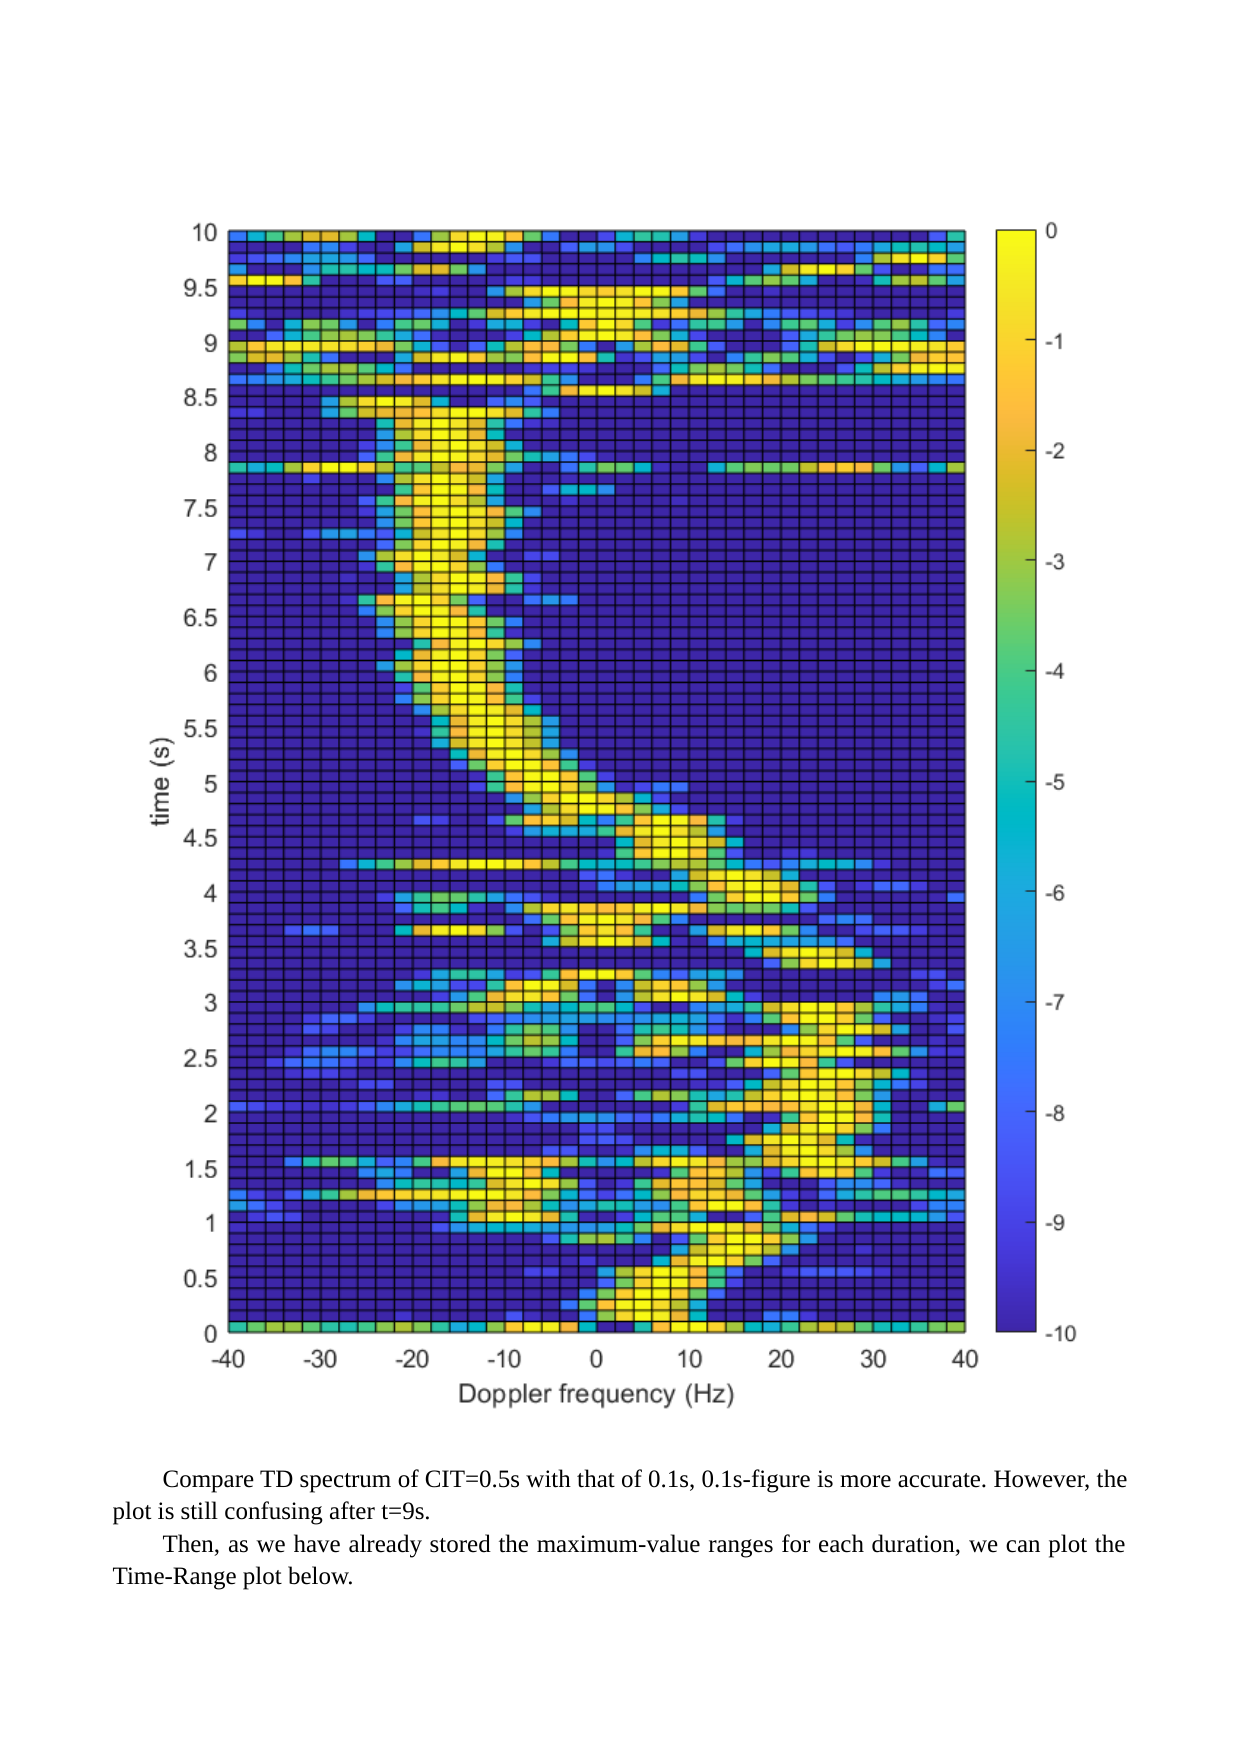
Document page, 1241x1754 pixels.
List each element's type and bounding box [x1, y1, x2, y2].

picture [112, 162, 1107, 1445]
table_cell [101, 162, 1139, 1592]
